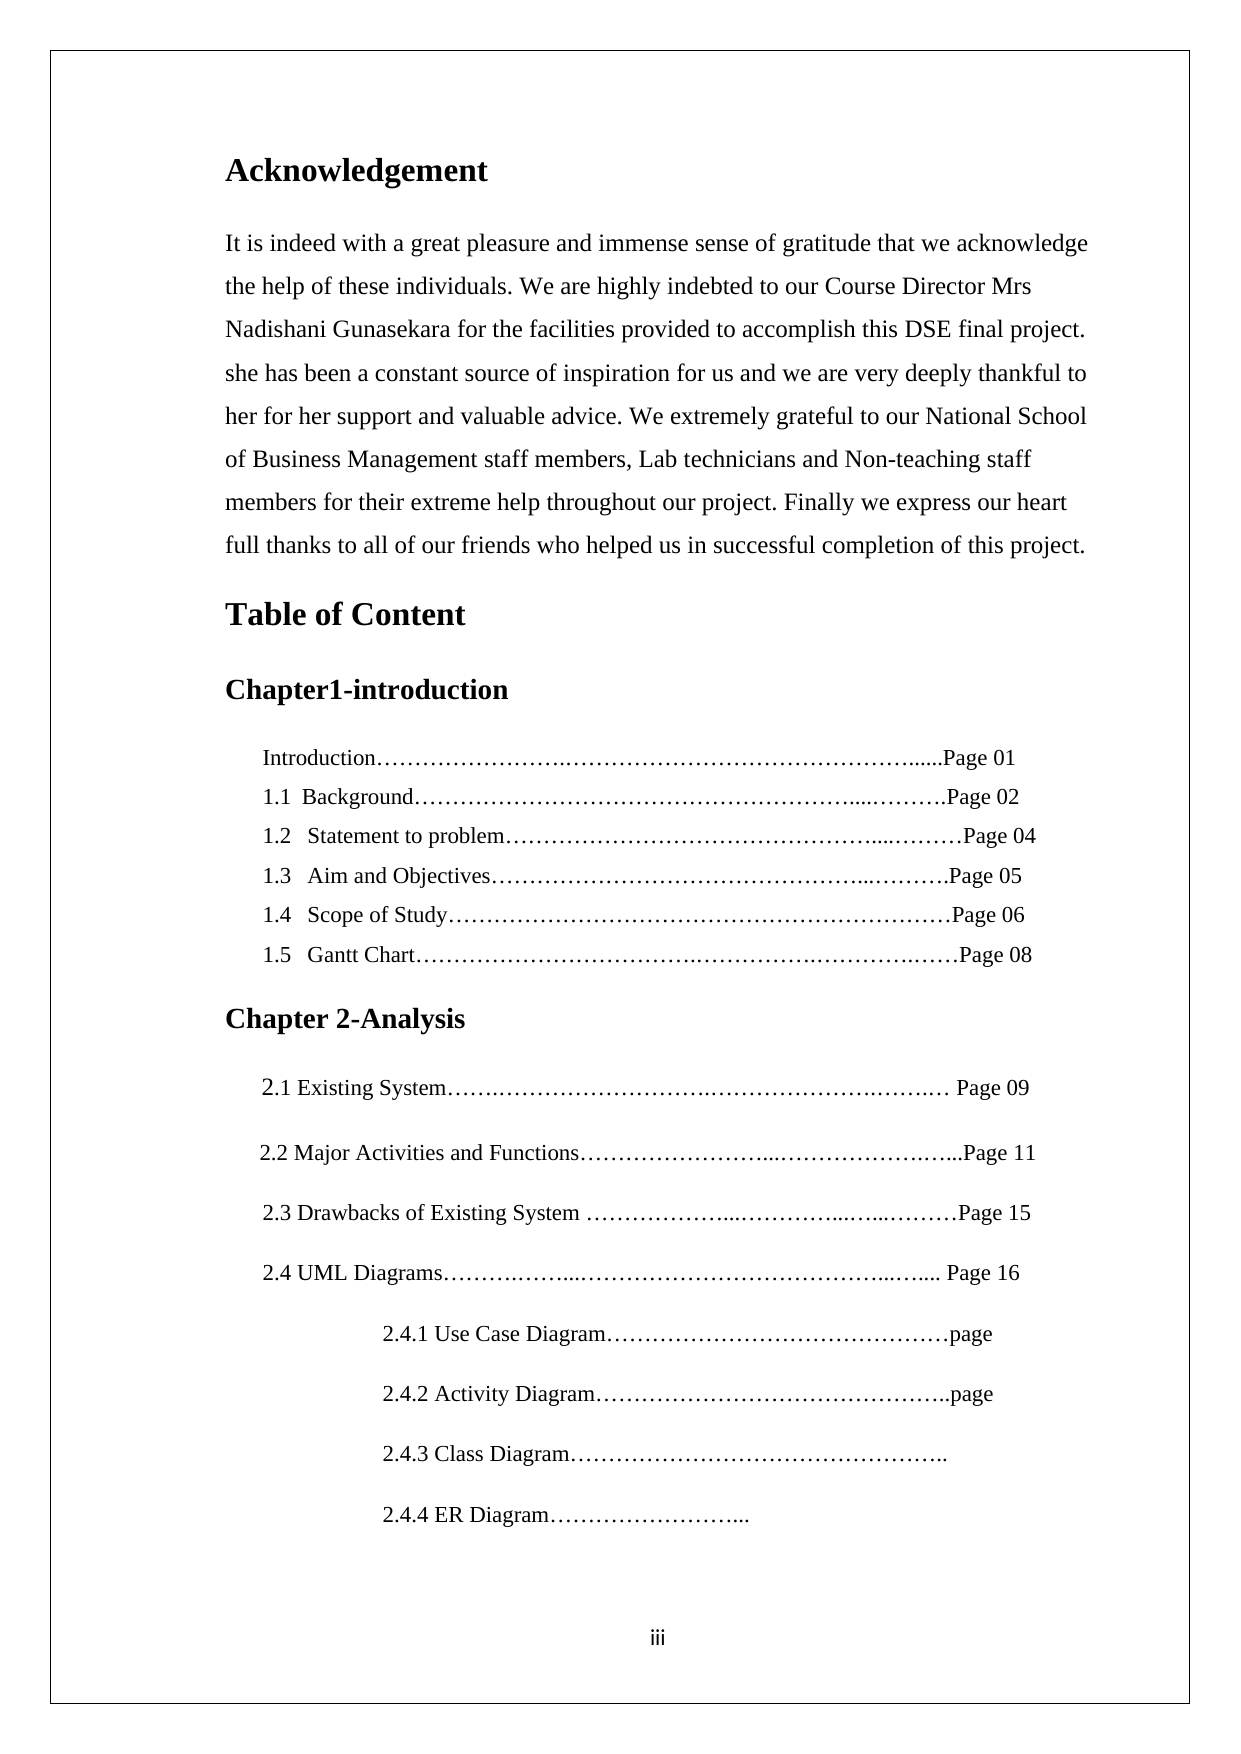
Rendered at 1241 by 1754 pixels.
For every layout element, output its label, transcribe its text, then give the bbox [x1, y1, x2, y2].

text 2.4.4 ER Diagram……………………... [262, 1501, 1090, 1527]
text 2.4.3 Class Diagram………………………………………….. [262, 1440, 1090, 1467]
text 2.1 Existing System…….……………………….………………….…….… Page 09 [225, 1072, 1116, 1101]
text 2.4 UML Diagrams……….……...…………………………………...….... Page 16 [262, 1259, 1090, 1286]
text 2.4.1 Use Case Diagram………………………………………page [262, 1320, 1090, 1346]
text Table of Content [225, 594, 1090, 632]
list Scope of Study…………………………………………………………Page 06 [262, 902, 1097, 928]
list Background…………………………………………………....……….Page 02 [262, 783, 1090, 809]
text 2.2 Major Activities and Functions……………………...……………….…...Page 11 [225, 1139, 1116, 1165]
text 2.3 Drawbacks of Existing System ………………...…………...…...………Page 15 [262, 1199, 1106, 1226]
list Aim and Objectives…………………………………………...……….Page 05 [262, 862, 1090, 888]
list Statement to problem…………………………………………....………Page 04 [262, 823, 1090, 849]
list Introduction…………………….………………………………………......Page 01 [262, 744, 1090, 770]
text Acknowledgement [225, 150, 1090, 188]
list Gantt Chart……………………………….…………….………….……Page 08 [262, 941, 1097, 967]
text Chapter1-introduction [225, 672, 1090, 706]
text It is indeed with a great pleasure and immense sense of gratitude that we acknowledge the help of these individuals. We are highly indebted to our Course Director Mrs Nadishani Gunasekara for the facilities provided to accomplish this DSE final project. she has been a constant source of inspiration for us and we are very deeply thankful to her for her support and valuable advice. We extremely grateful to our National School of Business Management staff members, Lab technicians and Non-teaching staff members for their extreme help throughout our project. Finally we express our heart full thanks to all of our friends who helped us in successful completion of this project. [225, 228, 1090, 559]
text 2.4.2 Activity Diagram………………………………………..page [262, 1380, 1090, 1406]
text Chapter 2-Analysis [225, 1001, 1097, 1035]
